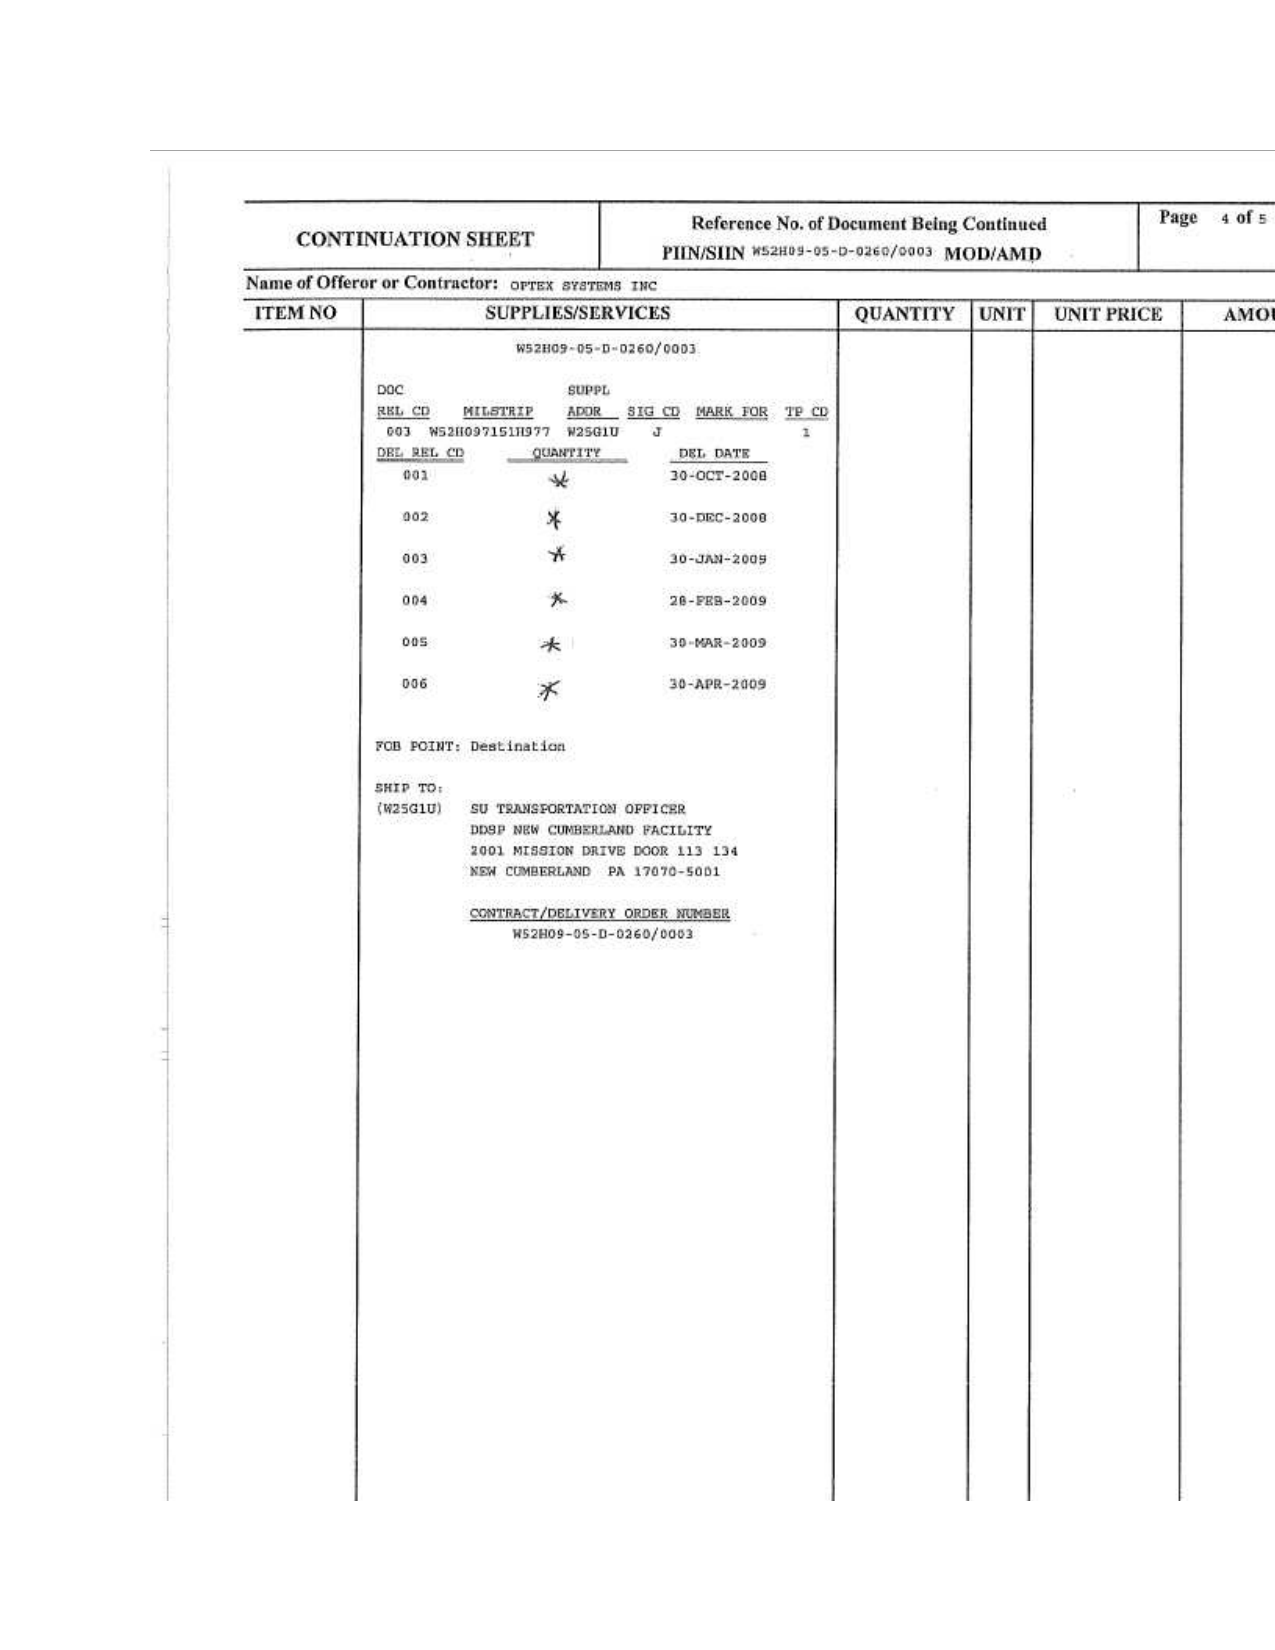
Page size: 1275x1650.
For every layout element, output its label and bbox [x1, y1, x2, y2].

picture [150, 150, 1275, 1501]
